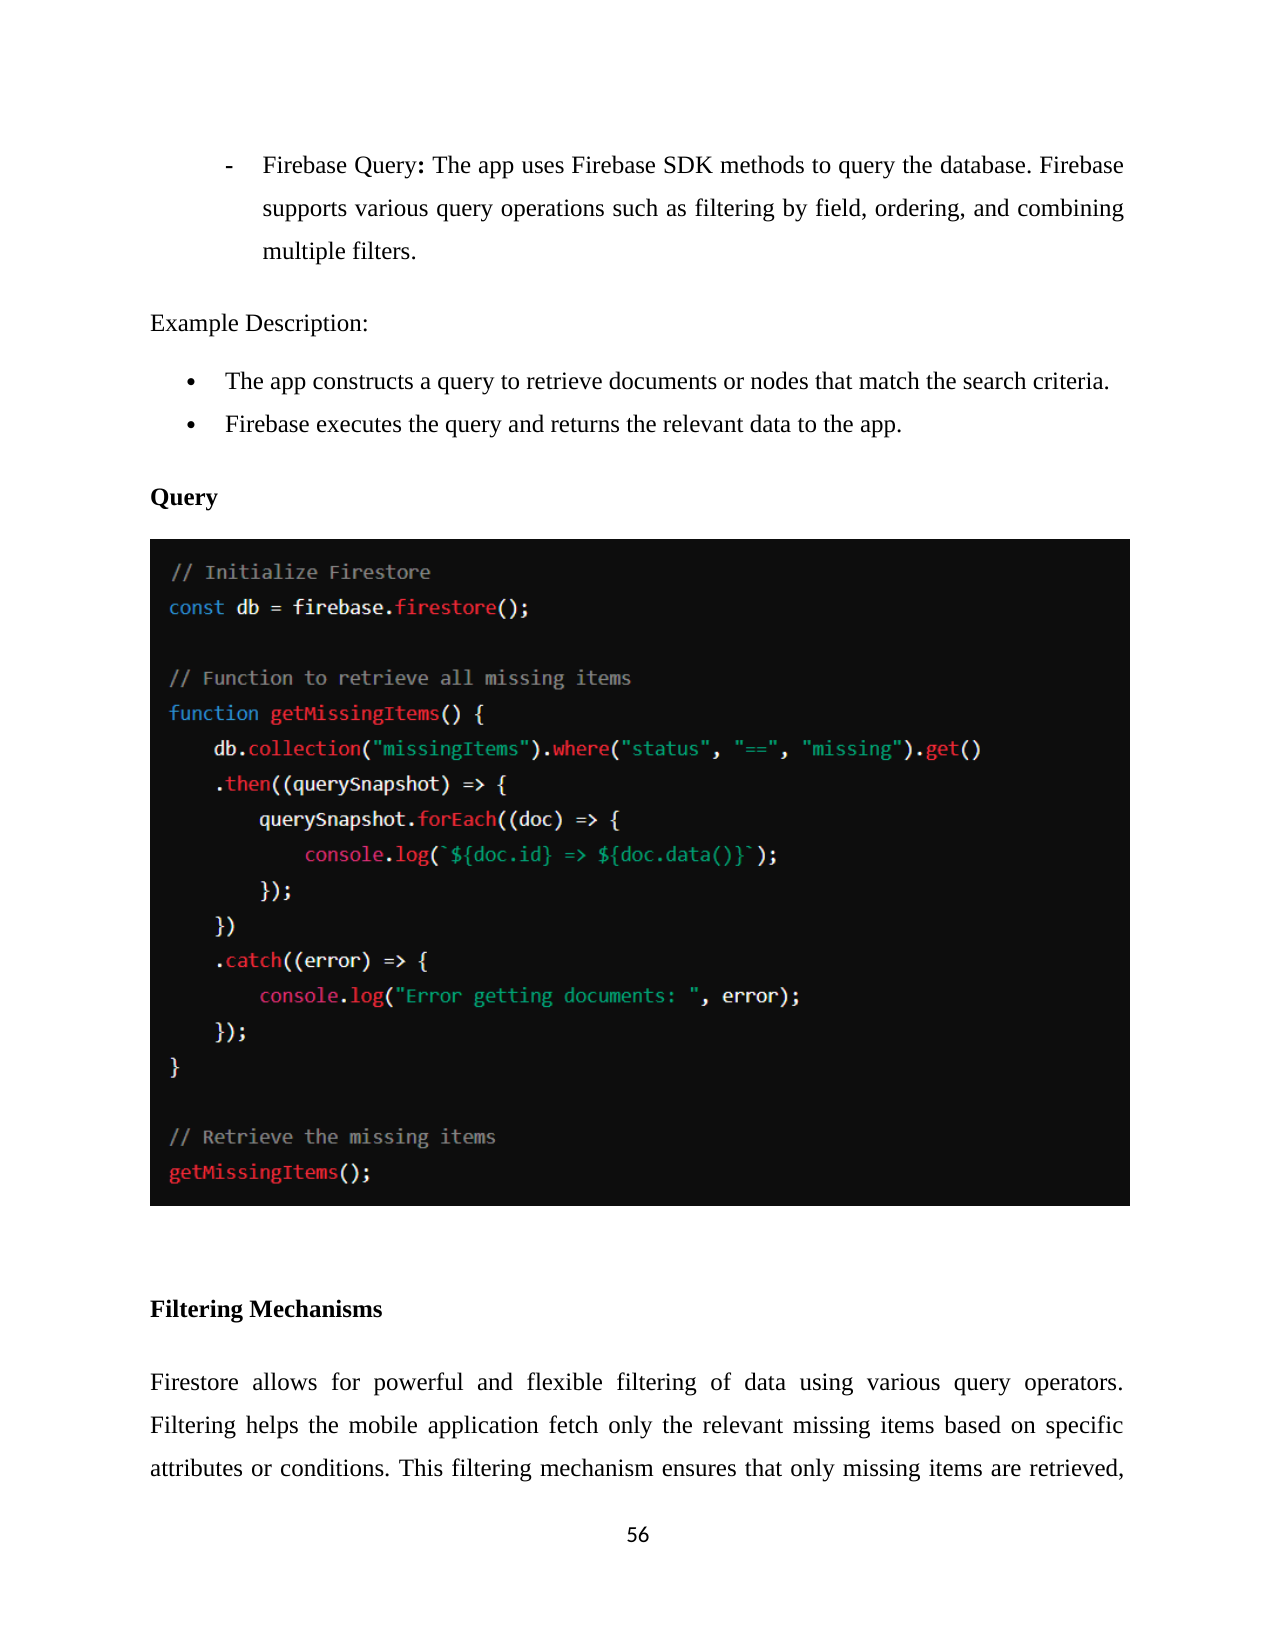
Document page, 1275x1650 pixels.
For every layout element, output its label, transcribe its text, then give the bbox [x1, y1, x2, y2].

list Firebase Query: The app uses Firebase SDK methods to query the database. Firebase supports various query operations such as filtering by field, ordering, and combining multiple filters. [225, 150, 1125, 265]
text Example Description: [150, 308, 1125, 337]
text Filtering Mechanisms [150, 1294, 1125, 1323]
picture [150, 539, 1130, 1206]
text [150, 1367, 1125, 1482]
list The app constructs a query to retrieve documents or nodes that match the search criteria. [187, 366, 1125, 395]
text Query [150, 482, 1125, 511]
list Firebase executes the query and returns the relevant data to the app. [187, 409, 1125, 438]
